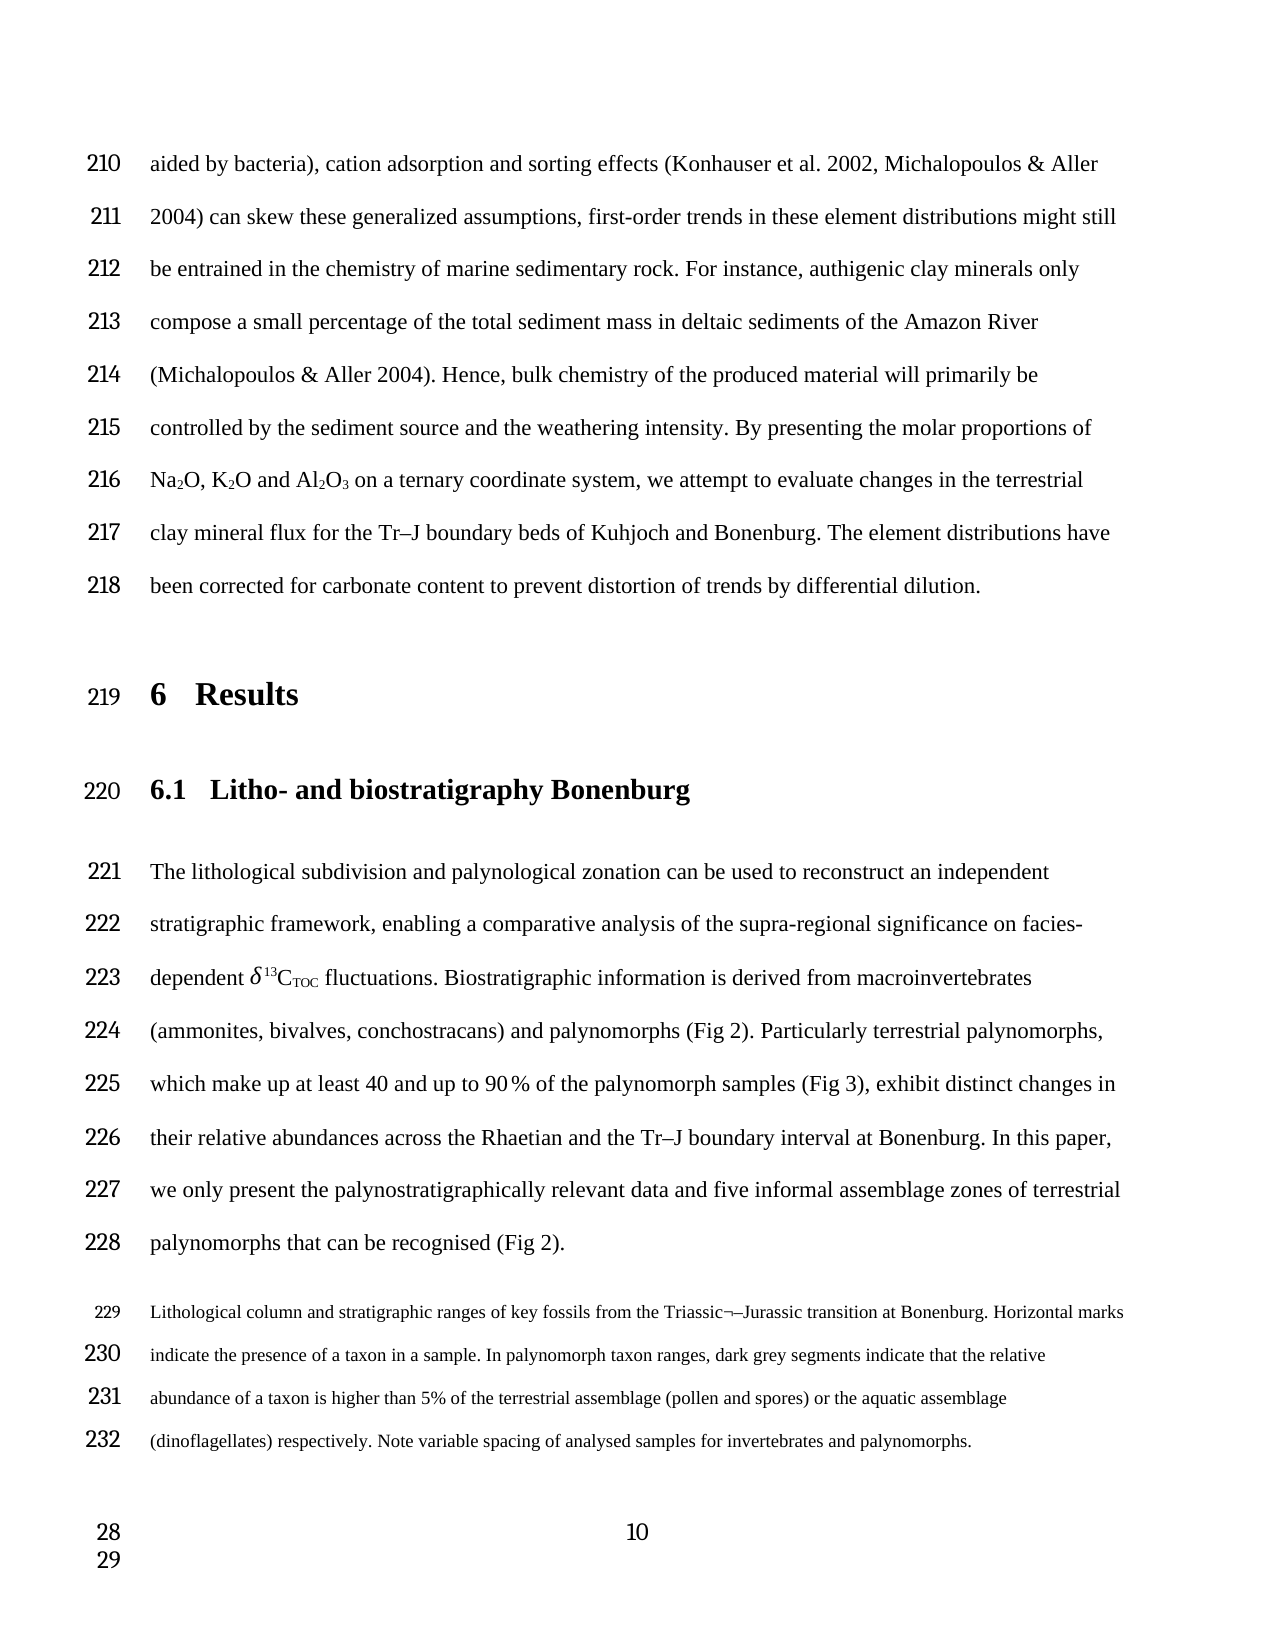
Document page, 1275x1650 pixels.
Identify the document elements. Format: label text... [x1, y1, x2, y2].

subtitle Results [150, 674, 1125, 713]
text Lithological column and stratigraphic ranges of key fossils from the Triassic¬–Jurassic transition at Bonenburg. Horizontal marks indicate the presence of a taxon in a sample. In palynomorph taxon ranges, dark grey segments indicate that the relative abundance of a taxon is higher than 5% of the terrestrial assemblage (pollen and spores) or the aquatic assemblage (dinoflagellates) respectively. Note variable spacing of analysed samples for invertebrates and palynomorphs. [150, 1301, 1125, 1452]
subtitle Litho- and biostratigraphy Bonenburg [150, 772, 1125, 805]
text The lithological subdivision and palynological zonation can be used to reconstruct an independent stratigraphic framework, enabling a comparative analysis of the supra-regional significance on facies-dependent 13CTOC fluctuations. Biostratigraphic information is derived from macroinvertebrates (ammonites, bivalves, conchostracans) and palynomorphs (Fig 2). Particularly terrestrial palynomorphs, which make up at least 40 and up to 90% of the palynomorph samples (Fig 3), exhibit distinct changes in their relative abundances across the Rhaetian and the Tr–J boundary interval at Bonenburg. In this paper, we only present the palynostratigraphically relevant data and five informal assemblage zones of terrestrial palynomorphs that can be recognised (Fig 2). [150, 858, 1125, 1256]
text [150, 150, 1125, 598]
